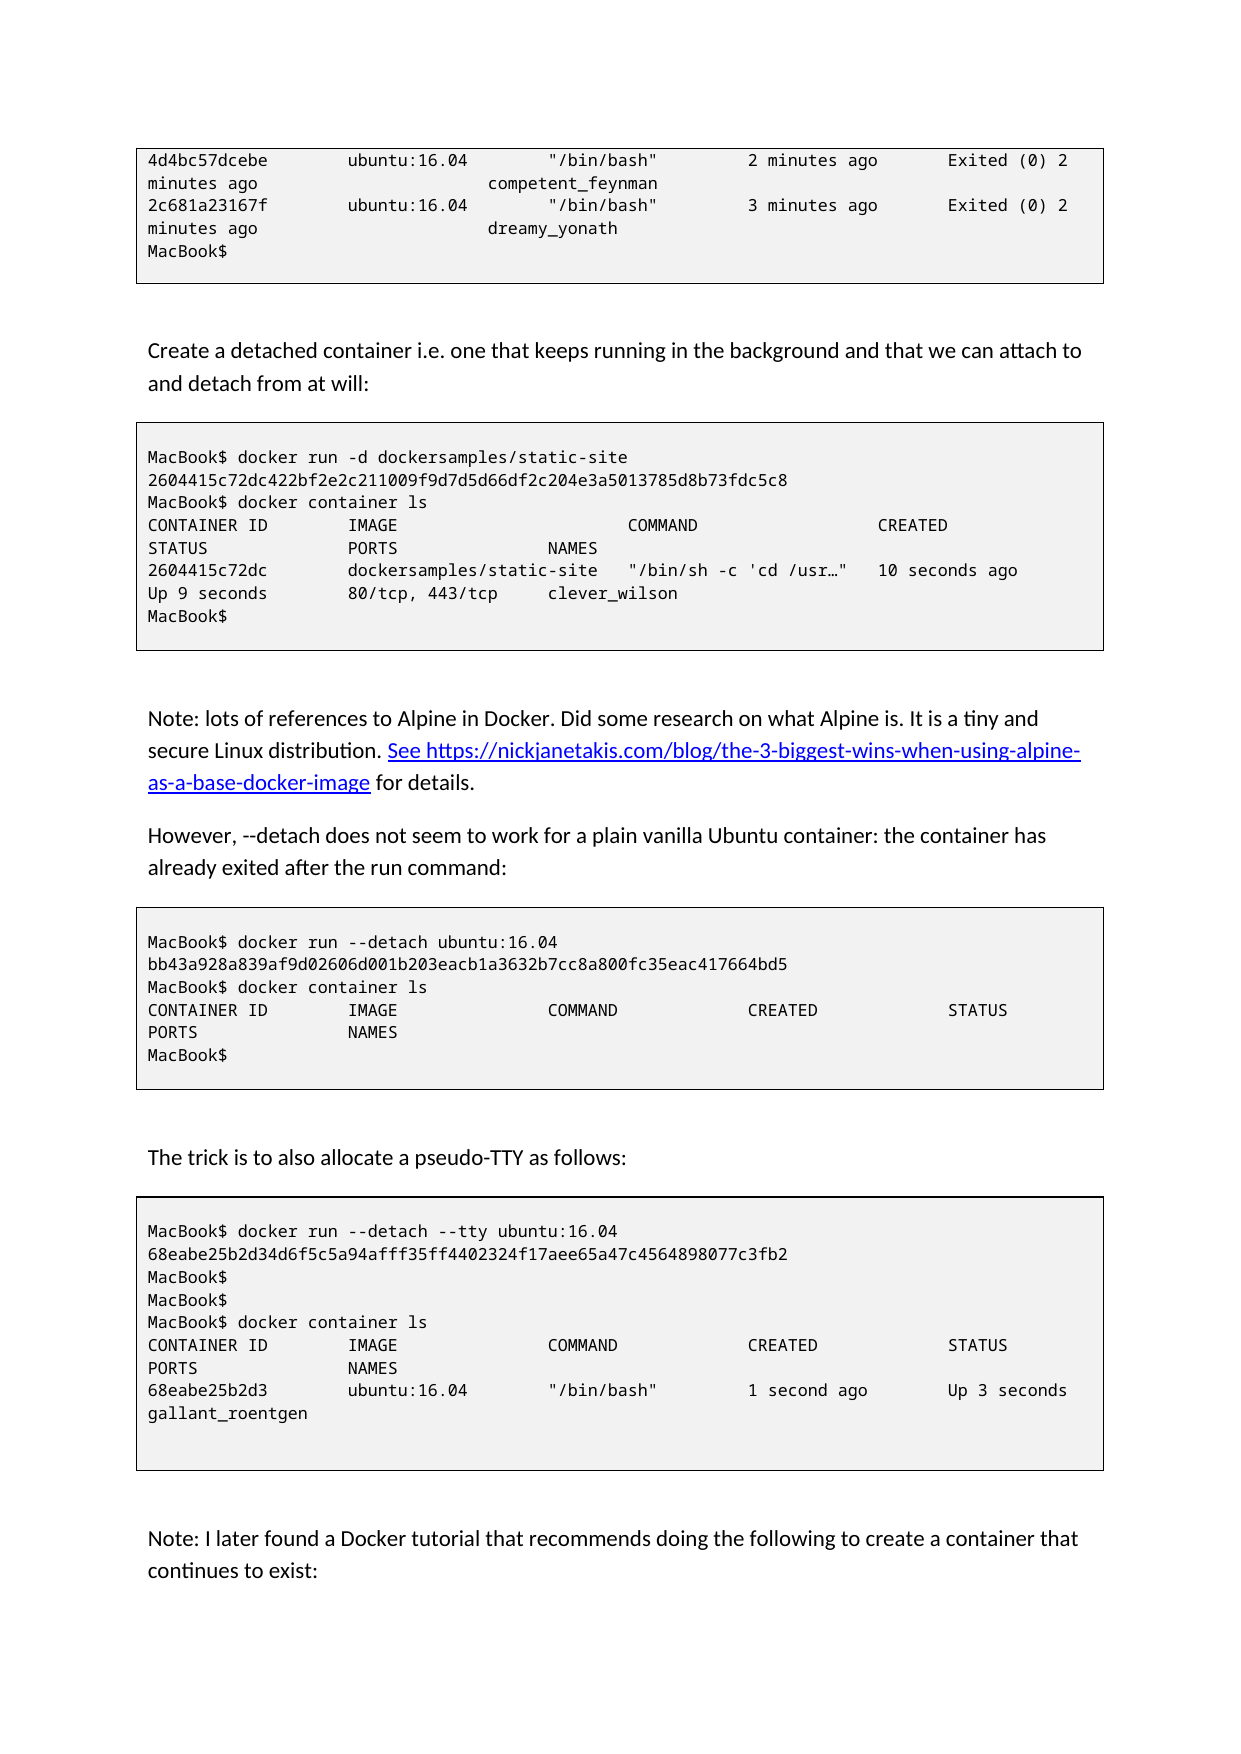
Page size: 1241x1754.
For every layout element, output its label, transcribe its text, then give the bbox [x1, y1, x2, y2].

text Note: I later found a Docker tutorial that recommends doing the following to create a container that continues to exist: [148, 1524, 1093, 1584]
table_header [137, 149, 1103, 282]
text However, --detach does not seem to work for a plain vanilla Ubuntu container: the container has already exited after the run command: [148, 821, 1093, 882]
text The trick is to also allocate a pseudo-TTY as follows: [148, 1143, 1093, 1171]
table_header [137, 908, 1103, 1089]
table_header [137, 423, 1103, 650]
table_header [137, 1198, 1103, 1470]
text Note: lots of references to Alpine in Docker. Did some research on what Alpine is. It is a tiny and secure Linux distribution. See https://nickjanetakis.com/blog/the-3-biggest-wins-when-using-alpine-as-a-base-docker-image for details. [148, 704, 1093, 796]
text Create a detached container i.e. one that keeps running in the background and that we can attach to and detach from at will: [148, 337, 1093, 397]
